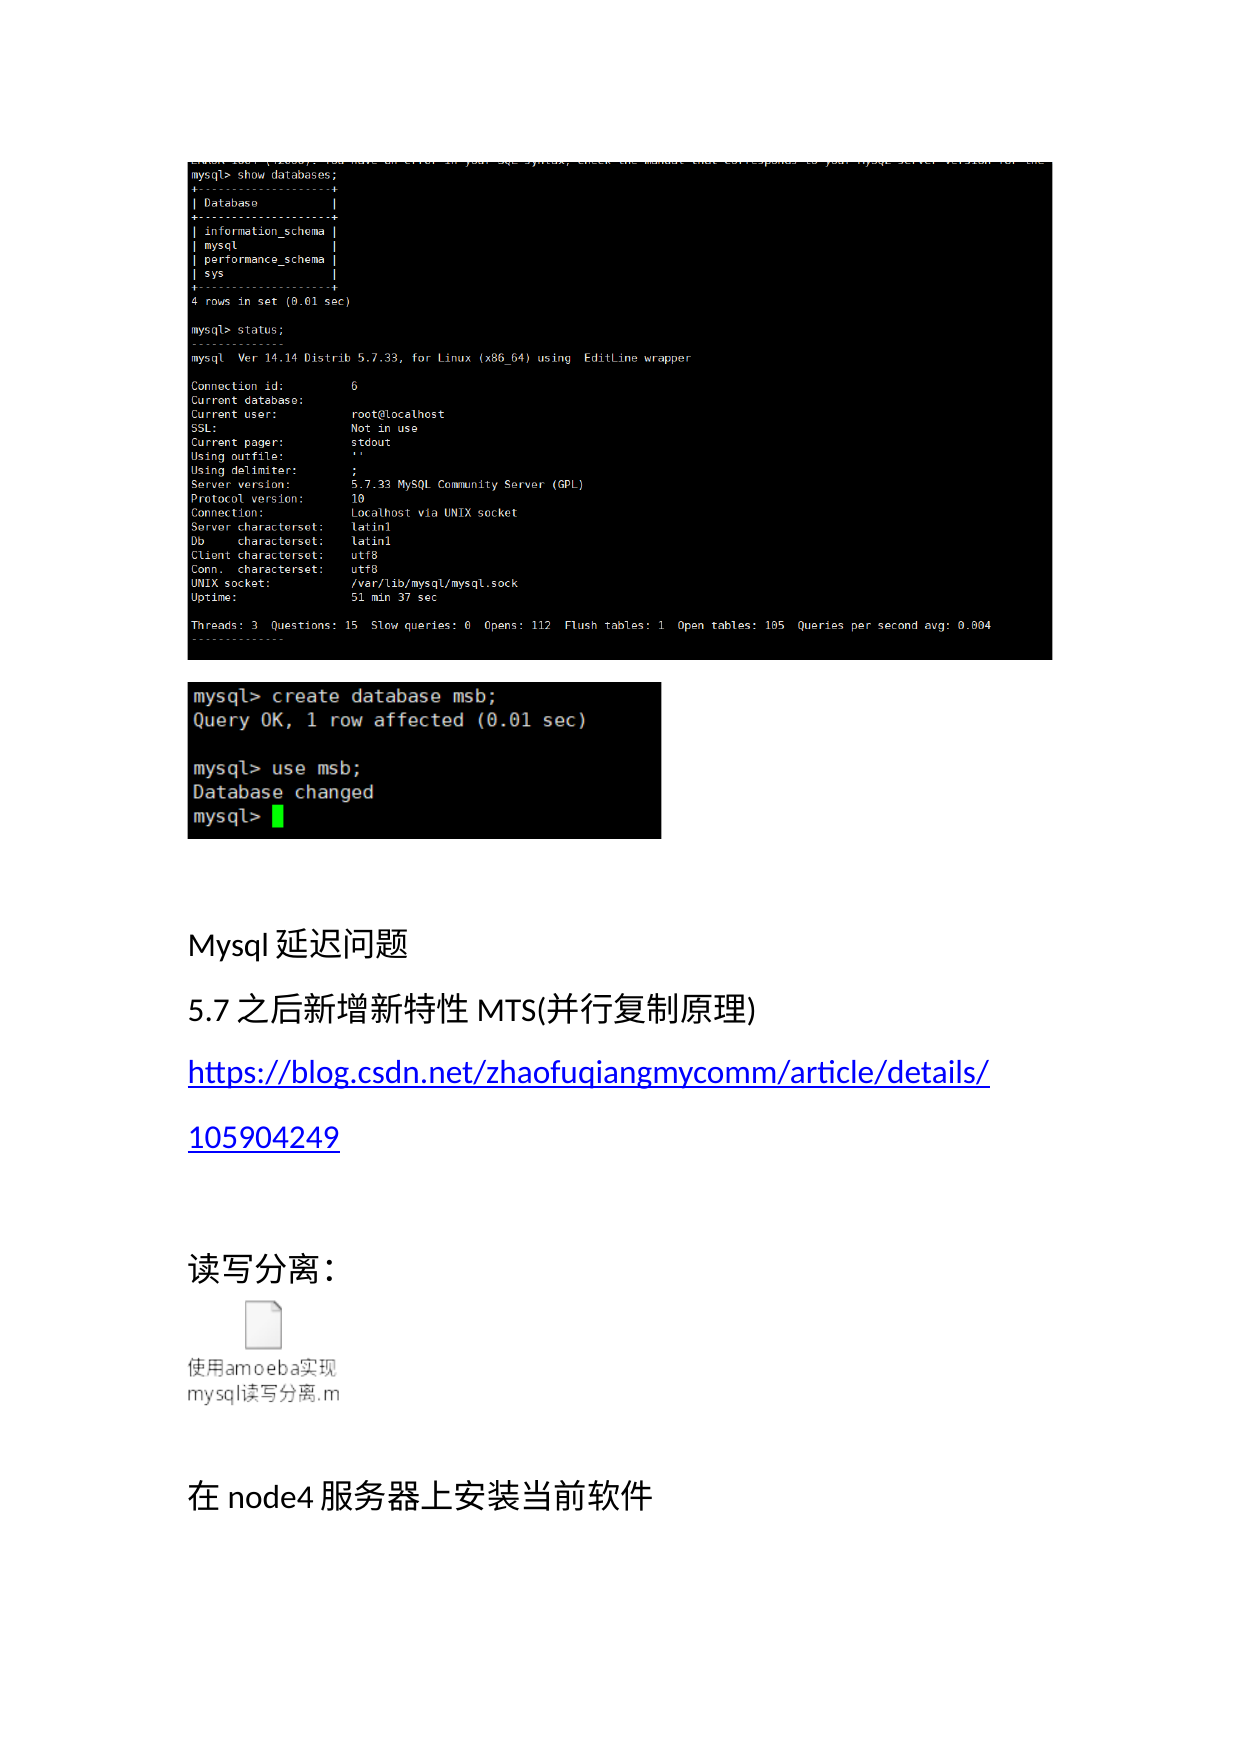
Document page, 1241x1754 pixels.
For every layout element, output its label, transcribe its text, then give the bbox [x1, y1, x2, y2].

text 5.7之后新增新特性MTS(并行复制原理) [187, 974, 1053, 1039]
text Mysql延迟问题 [187, 909, 1053, 974]
picture [187, 682, 662, 839]
text 读写分离： [187, 1234, 1053, 1299]
text 在node4服务器上安装当前软件 [187, 1462, 1053, 1527]
picture [187, 162, 1053, 660]
text https://blog.csdn.net/zhaofuqiangmycomm/article/details/105904249 [187, 1039, 1053, 1169]
